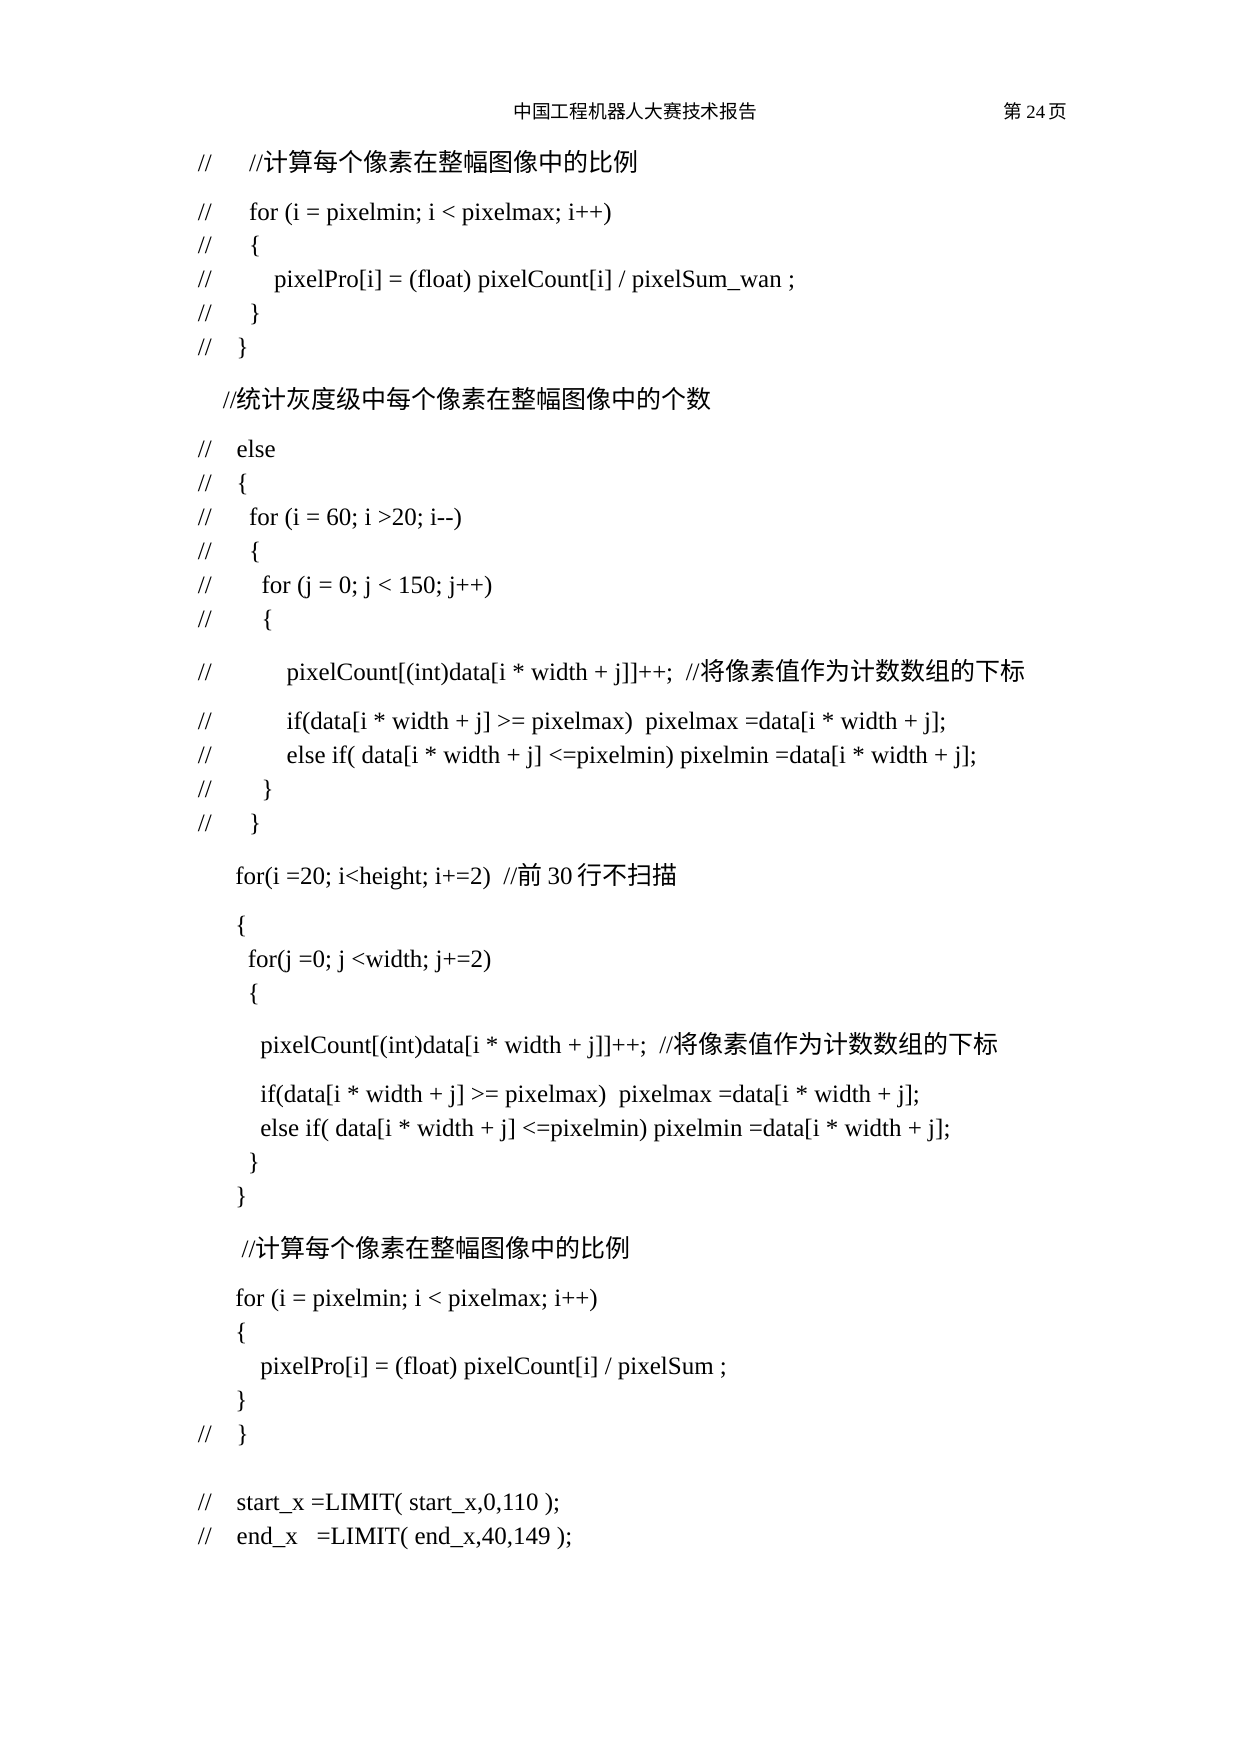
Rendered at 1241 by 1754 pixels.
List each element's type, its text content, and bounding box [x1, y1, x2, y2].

text //计算每个像素在整幅图像中的比例 [148, 1213, 1122, 1281]
text for(j =0; j <width; j+=2) [148, 941, 1122, 975]
text // pixelCount[(int)data[i * width + j]]++; //将像素值作为计数数组的下标 [148, 636, 1122, 703]
text // for (i = 60; i >20; i--) [148, 500, 1122, 534]
text //统计灰度级中每个像素在整幅图像中的个数 [148, 364, 1122, 432]
text // } [148, 330, 1122, 364]
text } [148, 1145, 1122, 1179]
text } [148, 1179, 1122, 1213]
text { [148, 1315, 1122, 1349]
text // } [148, 805, 1122, 839]
text // pixelPro[i] = (float) pixelCount[i] / pixelSum_wan ; [148, 262, 1122, 296]
text { [148, 907, 1122, 941]
text pixelPro[i] = (float) pixelCount[i] / pixelSum ; [148, 1349, 1122, 1383]
text // { [148, 534, 1122, 568]
text } [148, 1383, 1122, 1417]
text // for (j = 0; j < 150; j++) [148, 568, 1122, 602]
text // else if( data[i * width + j] <=pixelmin) pixelmin =data[i * width + j]; [148, 737, 1122, 771]
text // { [148, 228, 1122, 262]
text // { [148, 602, 1122, 636]
text // } [148, 296, 1122, 330]
text // end_x =LIMIT( end_x,40,149 ); [148, 1518, 1122, 1552]
text { [148, 975, 1122, 1009]
text pixelCount[(int)data[i * width + j]]++; //将像素值作为计数数组的下标 [148, 1009, 1122, 1077]
text // if(data[i * width + j] >= pixelmax) pixelmax =data[i * width + j]; [148, 703, 1122, 737]
text else if( data[i * width + j] <=pixelmin) pixelmin =data[i * width + j]; [148, 1111, 1122, 1145]
text // for (i = pixelmin; i < pixelmax; i++) [148, 194, 1122, 228]
text // } [148, 1417, 1122, 1451]
text // } [148, 771, 1122, 805]
text // else [148, 432, 1122, 466]
text // start_x =LIMIT( start_x,0,110 ); [148, 1484, 1122, 1518]
text // //计算每个像素在整幅图像中的比例 [148, 126, 1122, 194]
text for (i = pixelmin; i < pixelmax; i++) [148, 1281, 1122, 1315]
text if(data[i * width + j] >= pixelmax) pixelmax =data[i * width + j]; [148, 1077, 1122, 1111]
text for(i =20; i<height; i+=2) //前30行不扫描 [148, 839, 1122, 907]
text // { [148, 466, 1122, 500]
